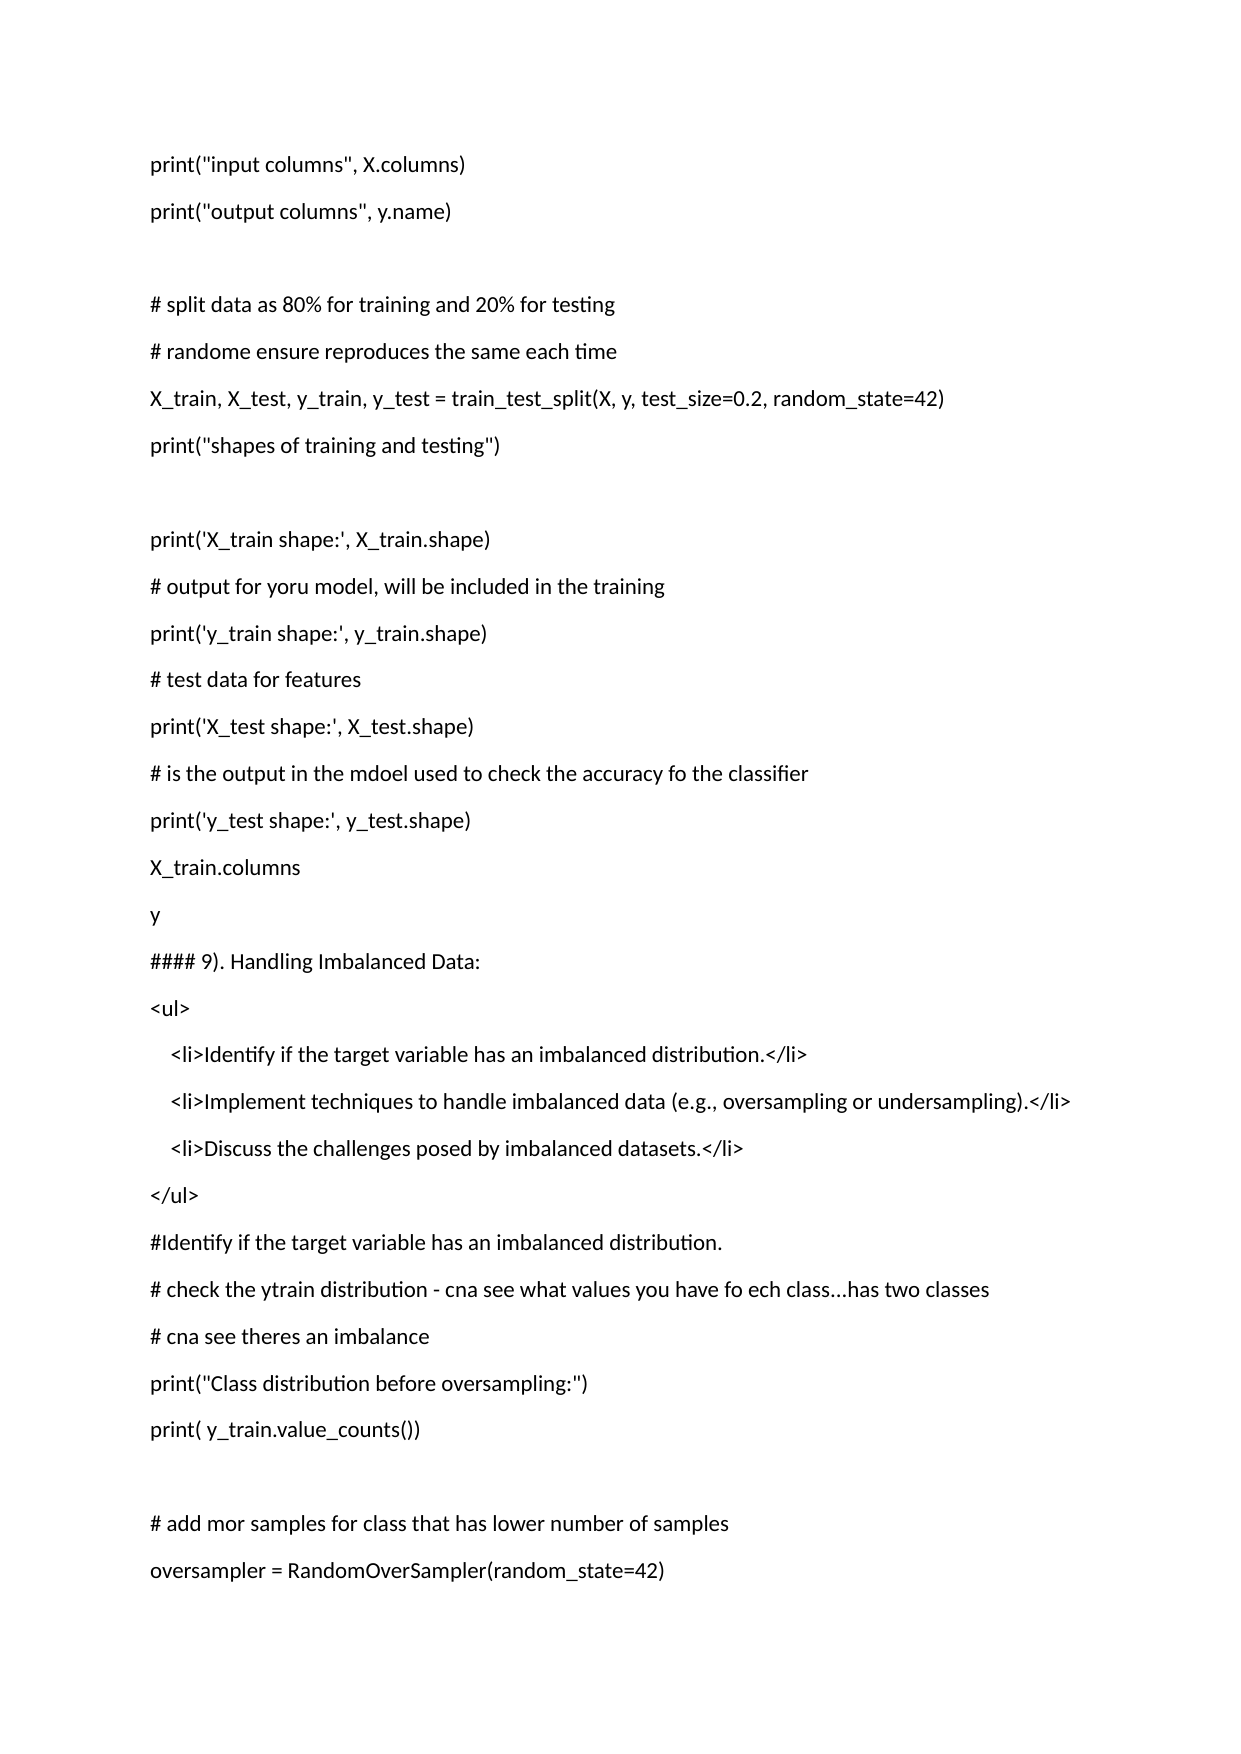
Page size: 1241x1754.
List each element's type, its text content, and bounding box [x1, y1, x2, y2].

text print( y_train.value_counts()) [150, 1416, 1090, 1444]
text print("Class distribution before oversampling:") [150, 1369, 1090, 1397]
text </ul> [150, 1181, 1090, 1209]
text # test data for features [150, 666, 1090, 694]
text <li>Discuss the challenges posed by imbalanced datasets.</li> [150, 1134, 1090, 1162]
text <li>Identify if the target variable has an imbalanced distribution.</li> [150, 1041, 1090, 1069]
text # check the ytrain distribution - cna see what values you have fo ech class...has two classes [150, 1275, 1090, 1303]
text <ul> [150, 994, 1090, 1022]
text #### 9). Handling Imbalanced Data: [150, 947, 1090, 975]
text oversampler = RandomOverSampler(random_state=42) [150, 1556, 1090, 1584]
text # cna see theres an imbalance [150, 1322, 1090, 1350]
text print('X_test shape:', X_test.shape) [150, 712, 1090, 741]
text print('X_train shape:', X_train.shape) [150, 525, 1090, 553]
text #Identify if the target variable has an imbalanced distribution. [150, 1228, 1090, 1256]
text print('y_test shape:', y_test.shape) [150, 806, 1090, 834]
text y [150, 900, 1090, 928]
text # is the output in the mdoel used to check the accuracy fo the classifier [150, 759, 1090, 787]
text <li>Implement techniques to handle imbalanced data (e.g., oversampling or undersampling).</li> [150, 1087, 1090, 1116]
text print('y_train shape:', y_train.shape) [150, 619, 1090, 647]
text print("input columns", X.columns) [150, 150, 1090, 178]
text # add mor samples for class that has lower number of samples [150, 1509, 1090, 1537]
text X_train.columns [150, 853, 1090, 881]
text # randome ensure reproduces the same each time [150, 337, 1090, 366]
text print("output columns", y.name) [150, 197, 1090, 225]
text print("shapes of training and testing") [150, 431, 1090, 459]
text # output for yoru model, will be included in the training [150, 572, 1090, 600]
text # split data as 80% for training and 20% for testing [150, 291, 1090, 319]
text X_train, X_test, y_train, y_test = train_test_split(X, y, test_size=0.2, random_state=42) [150, 384, 1090, 412]
